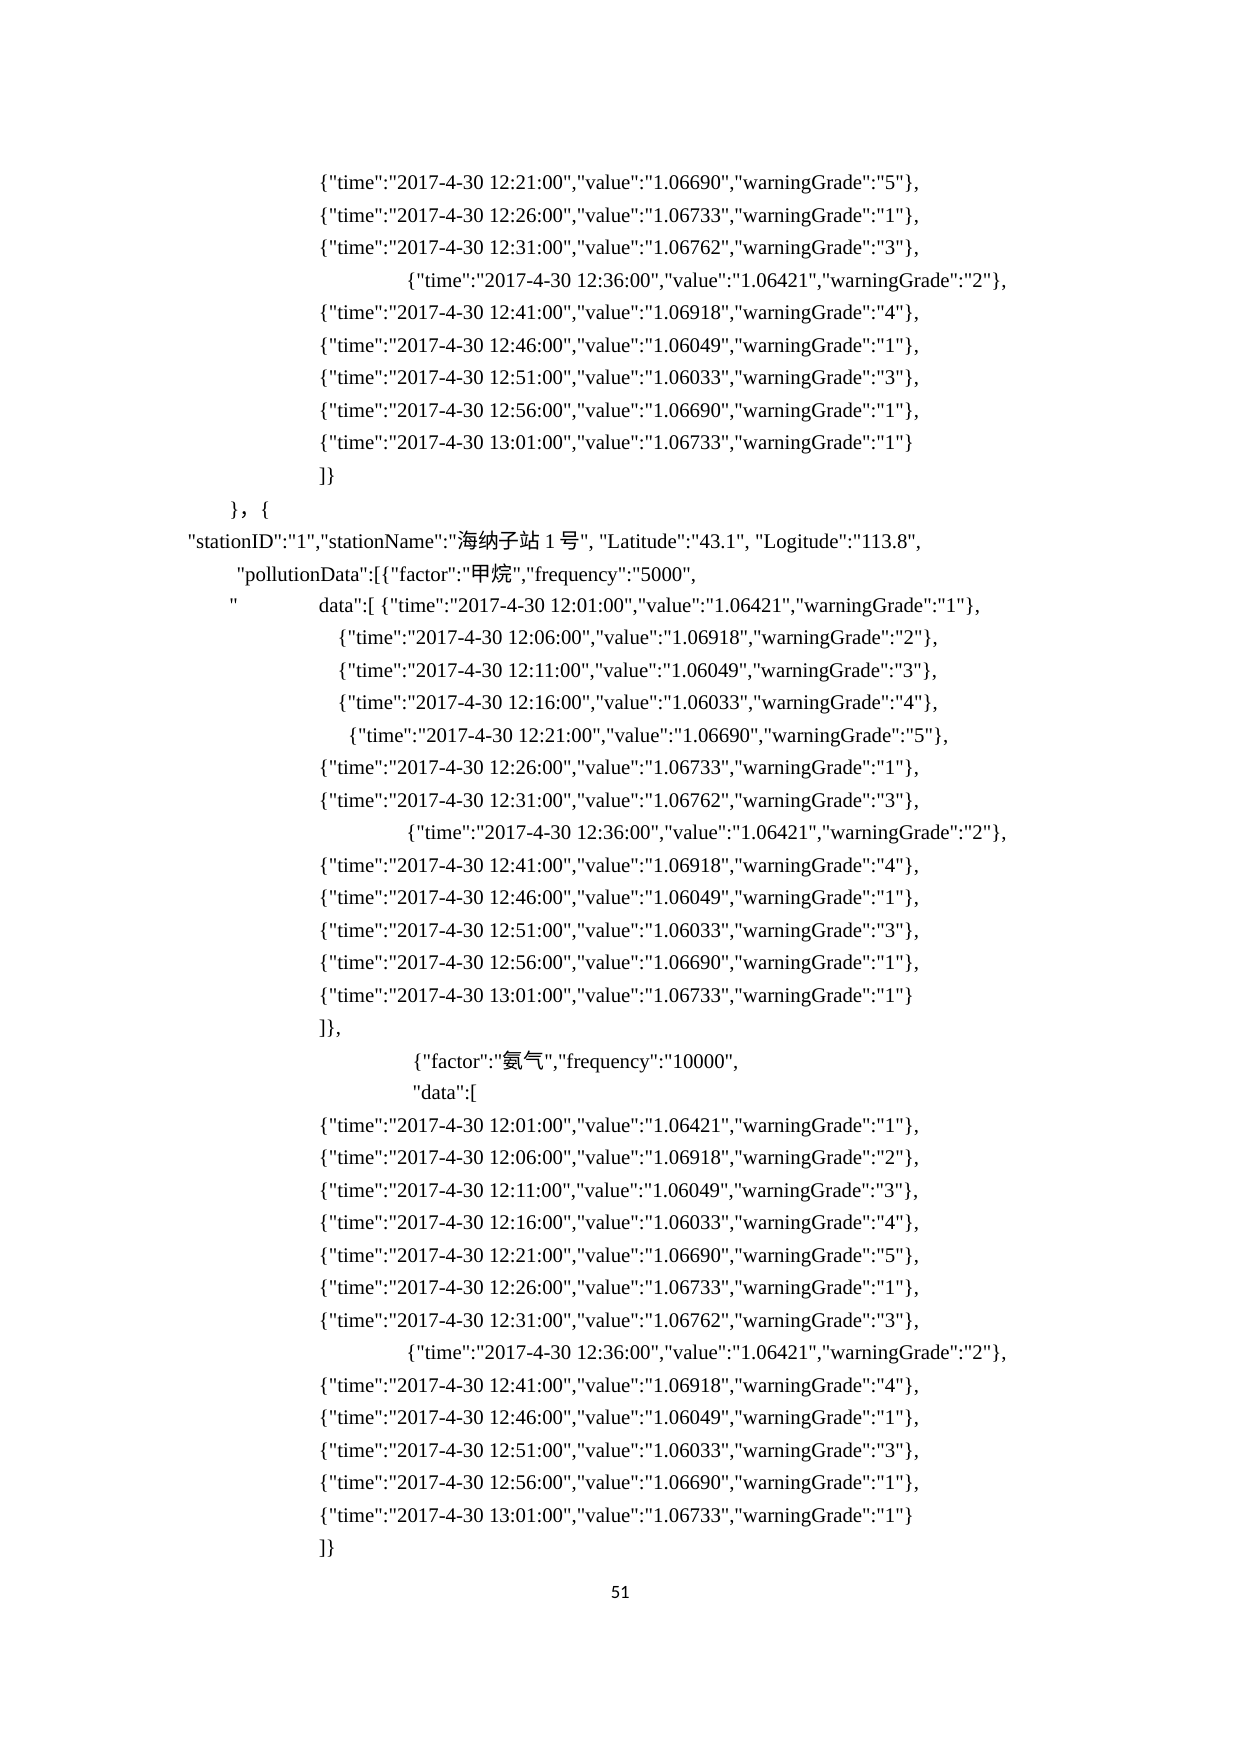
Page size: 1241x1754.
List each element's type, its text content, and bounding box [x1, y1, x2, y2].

text {"time":"2017-4-30 12:41:00","value":"1.06918","warningGrade":"4"}, [187, 849, 1053, 881]
text {"time":"2017-4-30 12:56:00","value":"1.06690","warningGrade":"1"}, [187, 946, 1053, 979]
text {"time":"2017-4-30 12:56:00","value":"1.06690","warningGrade":"1"}, [187, 1466, 1053, 1499]
text {"time":"2017-4-30 12:16:00","value":"1.06033","warningGrade":"4"}, [187, 686, 1053, 719]
text {"time":"2017-4-30 12:36:00","value":"1.06421","warningGrade":"2"}, [187, 264, 1053, 296]
text {"time":"2017-4-30 12:21:00","value":"1.06690","warningGrade":"5"}, [187, 1239, 1053, 1271]
text "stationID":"1","stationName":"海纳子站1号", "Latitude":"43.1", "Logitude":"113.8", [187, 524, 1053, 556]
text {"time":"2017-4-30 12:11:00","value":"1.06049","warningGrade":"3"}, [187, 654, 1053, 686]
text ]} [187, 1531, 1053, 1564]
text }，{ [187, 491, 1053, 524]
text {"time":"2017-4-30 12:31:00","value":"1.06762","warningGrade":"3"}, [187, 784, 1053, 816]
text {"time":"2017-4-30 12:36:00","value":"1.06421","warningGrade":"2"}, [187, 1336, 1053, 1369]
text " data":[ {"time":"2017-4-30 12:01:00","value":"1.06421","warningGrade":"1"}, [187, 589, 1053, 621]
text {"time":"2017-4-30 12:46:00","value":"1.06049","warningGrade":"1"}, [187, 1401, 1053, 1434]
text {"time":"2017-4-30 12:51:00","value":"1.06033","warningGrade":"3"}, [187, 914, 1053, 946]
text ]}, [187, 1011, 1053, 1044]
text {"time":"2017-4-30 12:06:00","value":"1.06918","warningGrade":"2"}, [187, 1141, 1053, 1174]
text ]} [187, 459, 1053, 491]
text {"time":"2017-4-30 12:26:00","value":"1.06733","warningGrade":"1"}, [187, 751, 1053, 784]
text {"time":"2017-4-30 13:01:00","value":"1.06733","warningGrade":"1"} [187, 1499, 1053, 1531]
text {"time":"2017-4-30 12:01:00","value":"1.06421","warningGrade":"1"}, [187, 1109, 1053, 1141]
text {"time":"2017-4-30 12:31:00","value":"1.06762","warningGrade":"3"}, [187, 1304, 1053, 1336]
text {"time":"2017-4-30 12:31:00","value":"1.06762","warningGrade":"3"}, [187, 231, 1053, 264]
text {"time":"2017-4-30 12:11:00","value":"1.06049","warningGrade":"3"}, [187, 1174, 1053, 1206]
text {"factor":"氨气","frequency":"10000", [337, 1044, 1053, 1076]
text {"time":"2017-4-30 12:56:00","value":"1.06690","warningGrade":"1"}, [187, 394, 1053, 426]
text {"time":"2017-4-30 12:21:00","value":"1.06690","warningGrade":"5"}, [187, 719, 1053, 751]
text {"time":"2017-4-30 12:06:00","value":"1.06918","warningGrade":"2"}, [187, 621, 1053, 654]
text {"time":"2017-4-30 12:41:00","value":"1.06918","warningGrade":"4"}, [187, 1369, 1053, 1401]
text {"time":"2017-4-30 13:01:00","value":"1.06733","warningGrade":"1"} [187, 426, 1053, 459]
text {"time":"2017-4-30 12:51:00","value":"1.06033","warningGrade":"3"}, [187, 1434, 1053, 1466]
text {"time":"2017-4-30 13:01:00","value":"1.06733","warningGrade":"1"} [187, 979, 1053, 1011]
text {"time":"2017-4-30 12:36:00","value":"1.06421","warningGrade":"2"}, [187, 816, 1053, 849]
text {"time":"2017-4-30 12:26:00","value":"1.06733","warningGrade":"1"}, [187, 1271, 1053, 1304]
text {"time":"2017-4-30 12:41:00","value":"1.06918","warningGrade":"4"}, [187, 296, 1053, 329]
text "data":[ [337, 1076, 1053, 1109]
text "pollutionData":[{"factor":"甲烷","frequency":"5000", [187, 556, 1053, 589]
text {"time":"2017-4-30 12:46:00","value":"1.06049","warningGrade":"1"}, [187, 881, 1053, 914]
text {"time":"2017-4-30 12:21:00","value":"1.06690","warningGrade":"5"}, [187, 166, 1053, 199]
text {"time":"2017-4-30 12:26:00","value":"1.06733","warningGrade":"1"}, [187, 199, 1053, 231]
text {"time":"2017-4-30 12:16:00","value":"1.06033","warningGrade":"4"}, [187, 1206, 1053, 1239]
text {"time":"2017-4-30 12:46:00","value":"1.06049","warningGrade":"1"}, [187, 329, 1053, 361]
text {"time":"2017-4-30 12:51:00","value":"1.06033","warningGrade":"3"}, [187, 361, 1053, 394]
